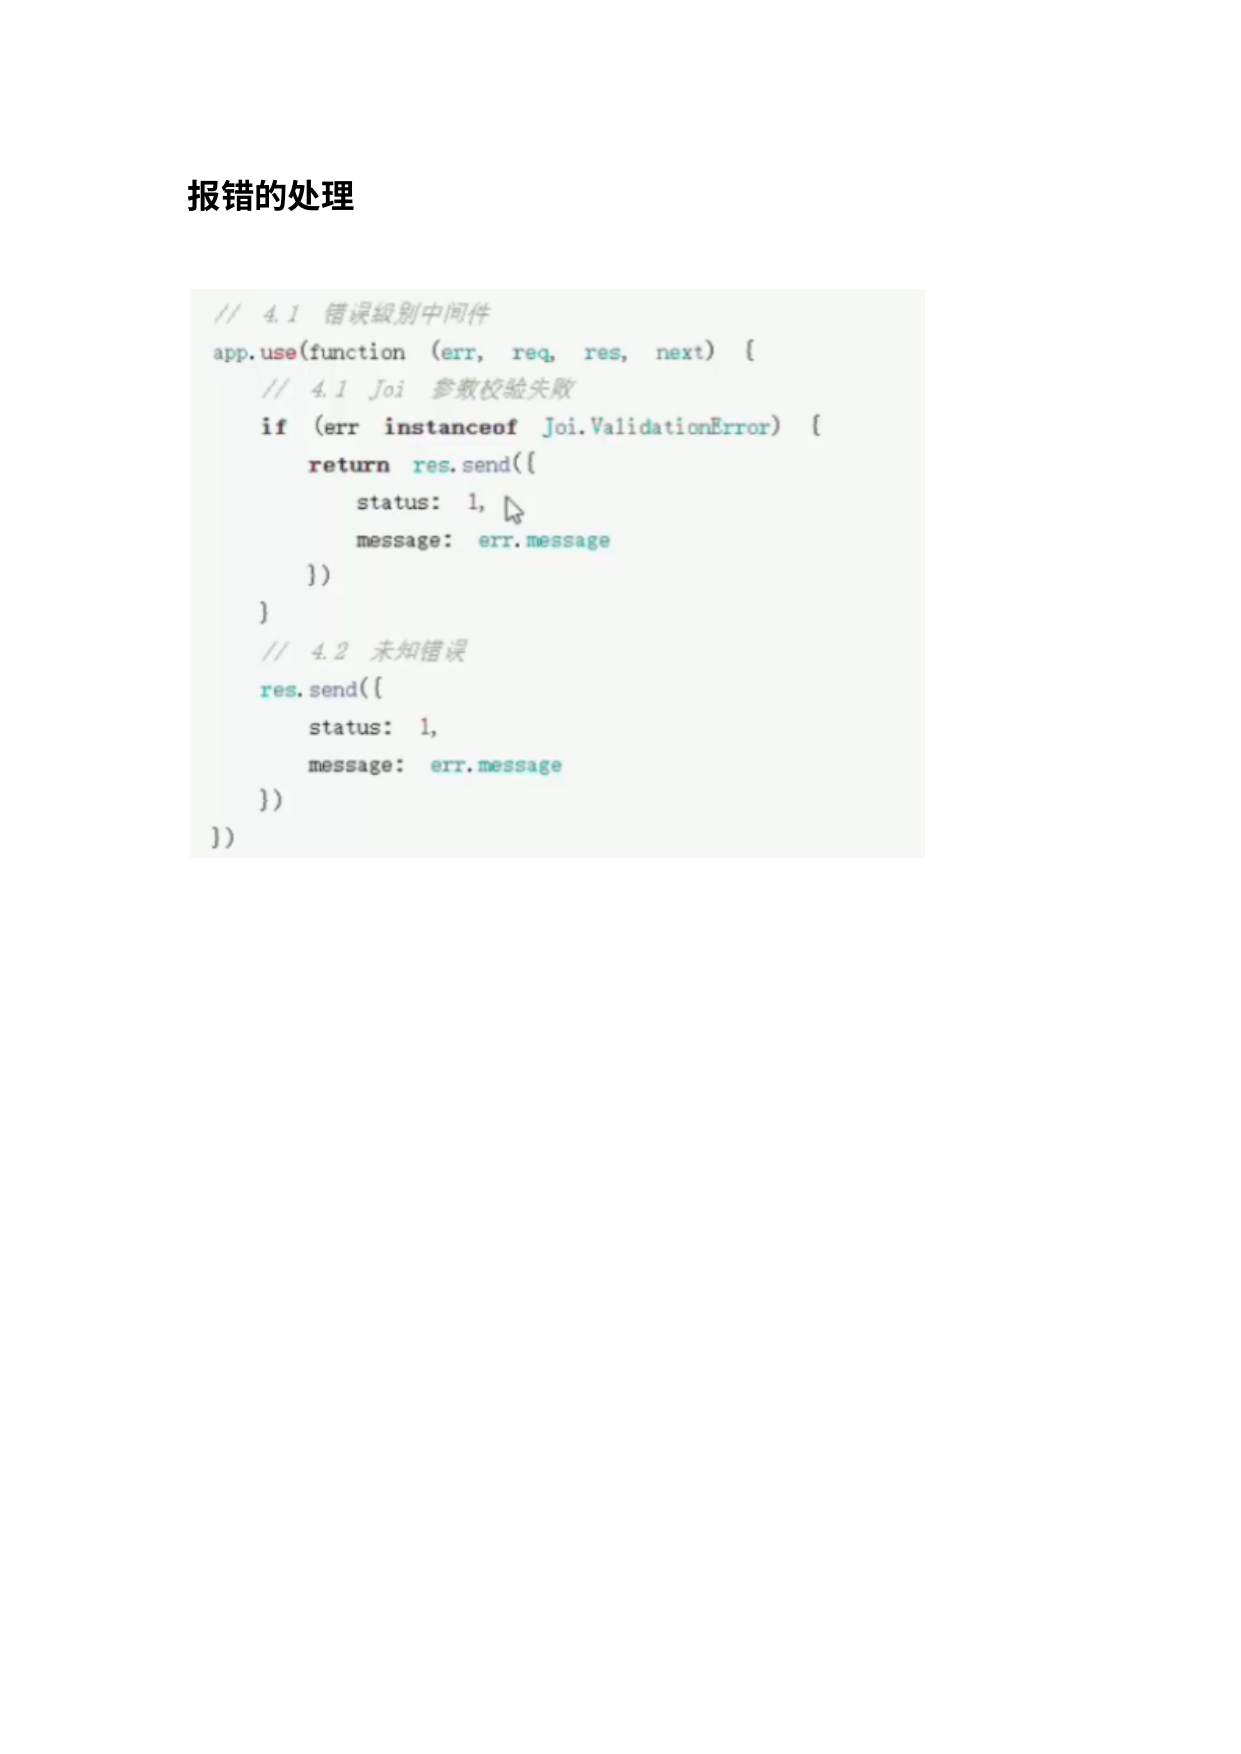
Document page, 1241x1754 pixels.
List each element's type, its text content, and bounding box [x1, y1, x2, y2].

subtitle 报错的处理 [187, 162, 1053, 227]
picture [187, 289, 925, 858]
